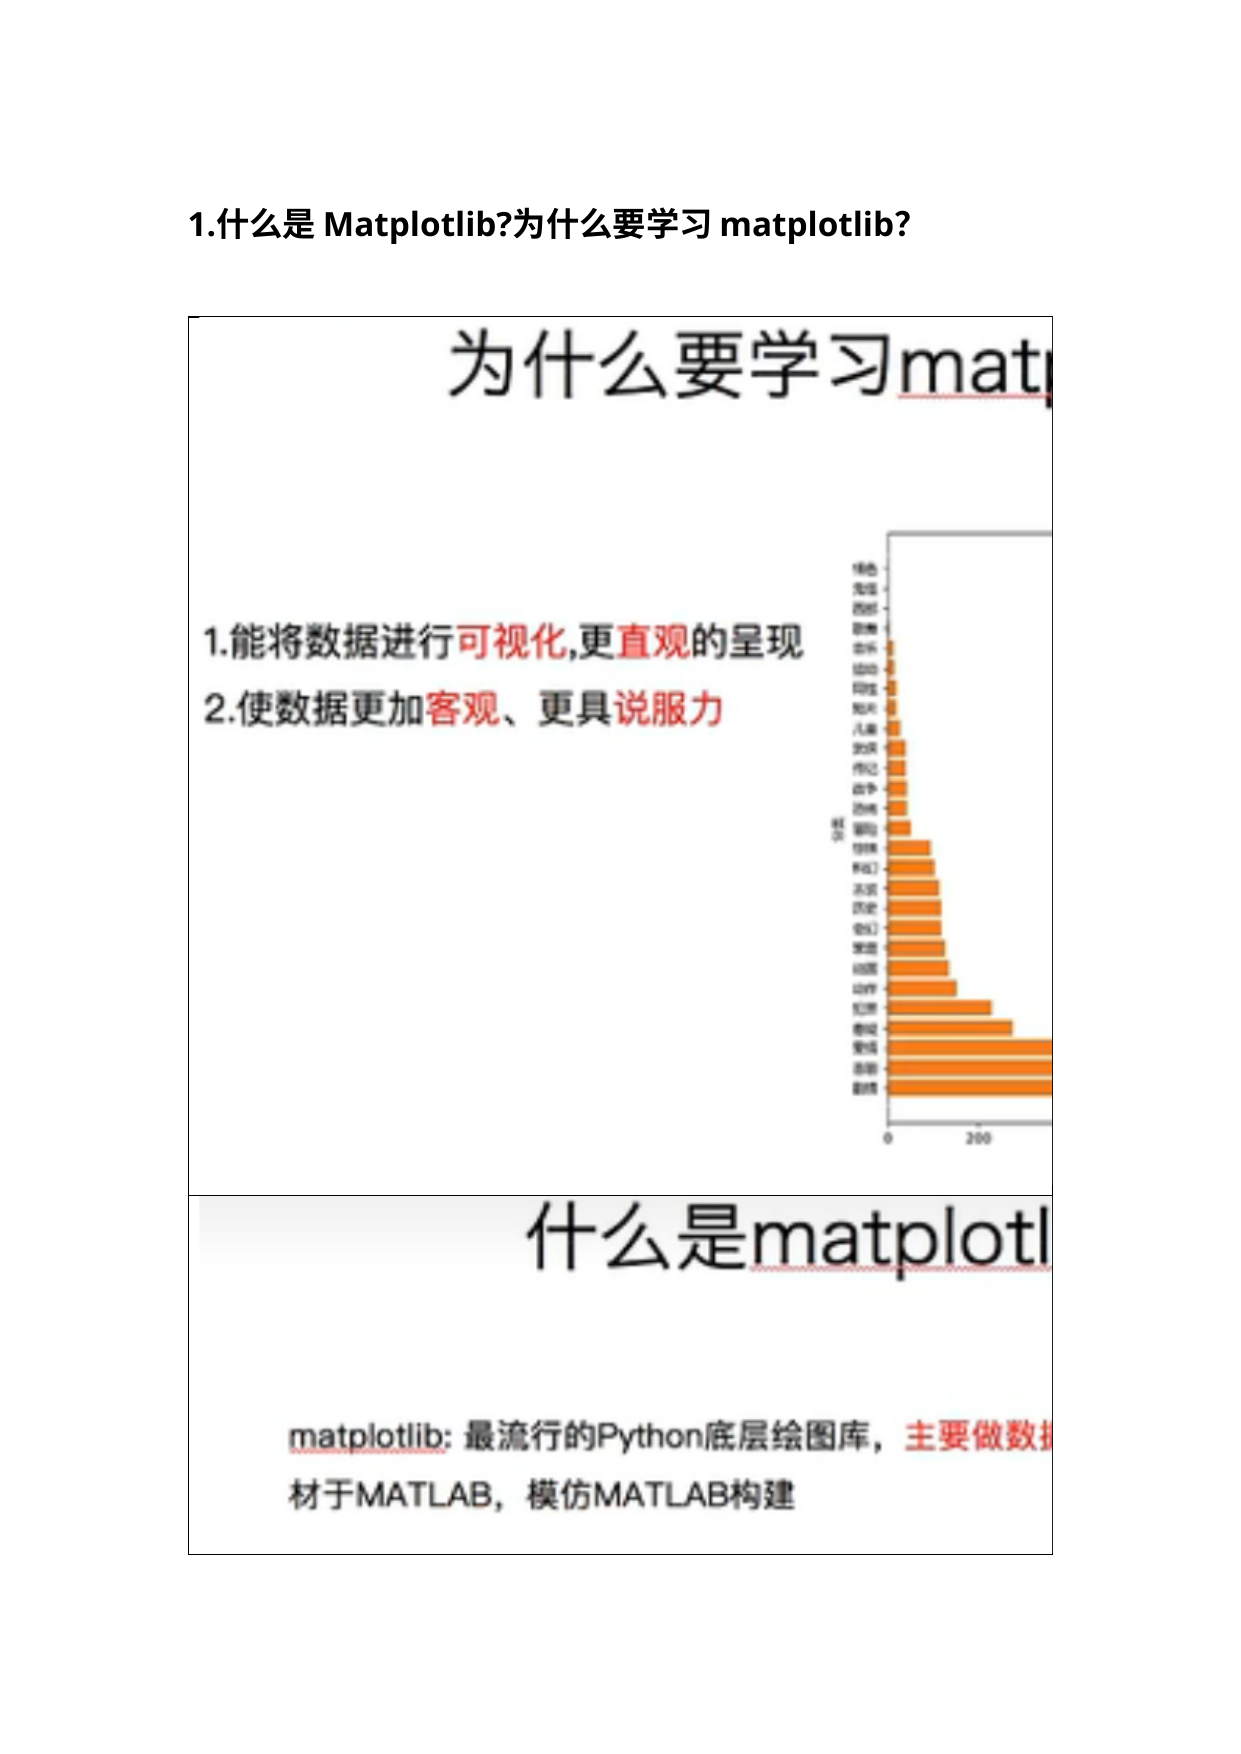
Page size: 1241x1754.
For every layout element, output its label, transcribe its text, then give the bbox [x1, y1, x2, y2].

table_header [189, 318, 1052, 1195]
subtitle 1.什么是Matplotlib?为什么要学习matplotlib？ [187, 189, 1053, 254]
table_cell [189, 1196, 199, 1553]
picture [199, 1196, 1053, 1553]
picture [199, 317, 1053, 1185]
